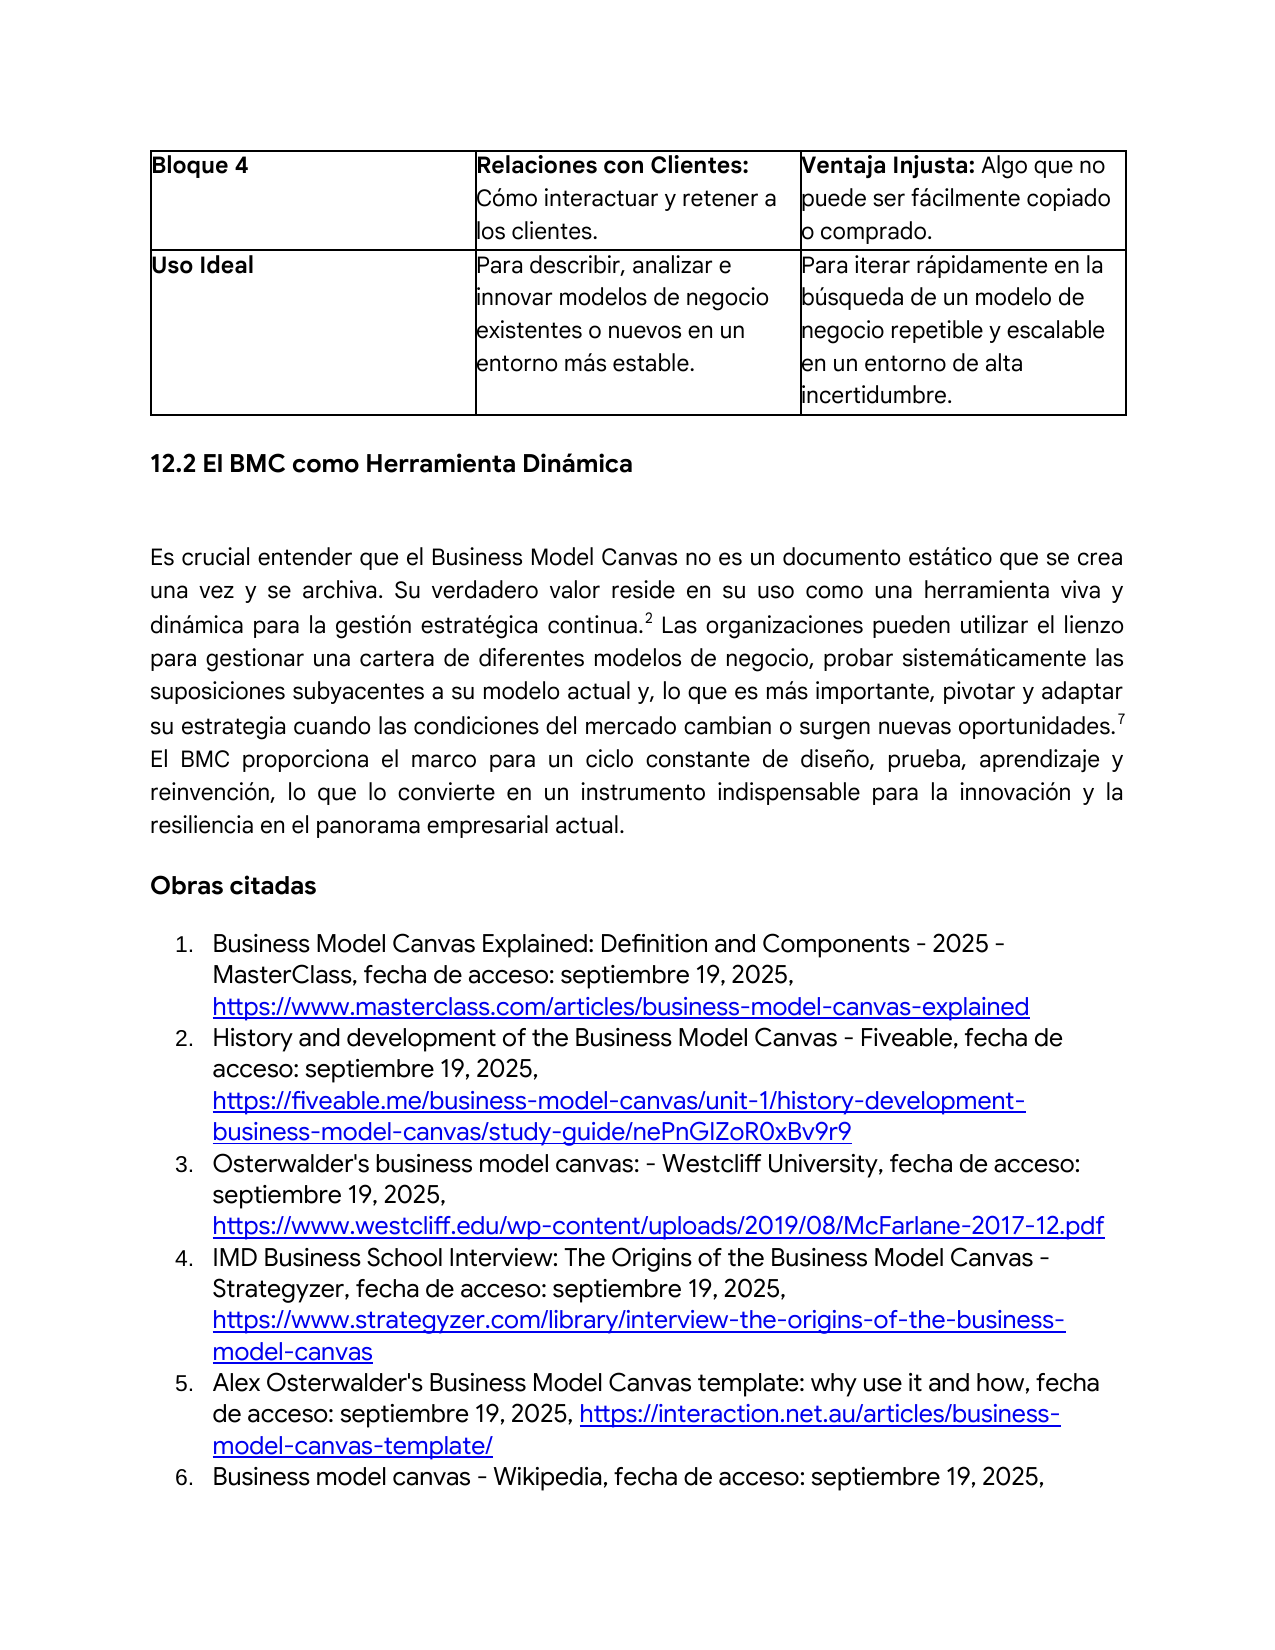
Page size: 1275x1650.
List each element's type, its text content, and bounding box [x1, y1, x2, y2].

subtitle Obras citadas [150, 870, 1125, 902]
table_cell Para iterar rápidamente en la búsqueda de un modelo de negocio repetible y escalable en un entorno de alta incertidumbre. [802, 251, 1125, 414]
list Alex Osterwalder's Business Model Canvas template: why use it and how, fecha de acceso: septiembre 19, 2025, https://interaction.net.au/articles/business-model-canvas-template/ [175, 1367, 1125, 1461]
table_cell Bloque 4 [152, 152, 475, 249]
list IMD Business School Interview: The Origins of the Business Model Canvas - Strategyzer, fecha de acceso: septiembre 19, 2025, https://www.strategyzer.com/library/interview-the-origins-of-the-business-model-canvas [175, 1242, 1125, 1367]
table_cell Ventaja Injusta: Algo que no puede ser fácilmente copiado o comprado. [802, 152, 1125, 249]
text Es crucial entender que el Business Model Canvas no es un documento estático que se crea una vez y se archiva. Su verdadero valor reside en su uso como una herramienta viva y dinámica para la gestión estratégica continua.2 Las organizaciones pueden utilizar el lienzo para gestionar una cartera de diferentes modelos de negocio, probar sistemáticamente las suposiciones subyacentes a su modelo actual y, lo que es más importante, pivotar y adaptar su estrategia cuando las condiciones del mercado cambian o surgen nuevas oportunidades.7 El BMC proporciona el marco para un ciclo constante de diseño, prueba, aprendizaje y reinvención, lo que lo convierte en un instrumento indispensable para la innovación y la resiliencia en el panorama empresarial actual. [150, 543, 1125, 840]
table_cell Para describir, analizar e innovar modelos de negocio existentes o nuevos en un entorno más estable. [477, 251, 800, 414]
table_cell Relaciones con Clientes: Cómo interactuar y retener a los clientes. [477, 152, 800, 249]
subtitle 12.2 El BMC como Herramienta Dinámica [150, 448, 1125, 480]
list Business Model Canvas Explained: Definition and Components - 2025 - MasterClass, fecha de acceso: septiembre 19, 2025, https://www.masterclass.com/articles/business-model-canvas-explained [175, 928, 1125, 1022]
list Osterwalder's business model canvas: - Westcliff University, fecha de acceso: septiembre 19, 2025, https://www.westcliff.edu/wp-content/uploads/2019/08/McFarlane-2017-12.pdf [175, 1148, 1125, 1242]
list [175, 1461, 1125, 1493]
table_cell Uso Ideal [152, 251, 475, 414]
list History and development of the Business Model Canvas - Fiveable, fecha de acceso: septiembre 19, 2025, https://fiveable.me/business-model-canvas/unit-1/history-development-business-model-canvas/study-guide/nePnGIZoR0xBv9r9 [175, 1022, 1125, 1148]
